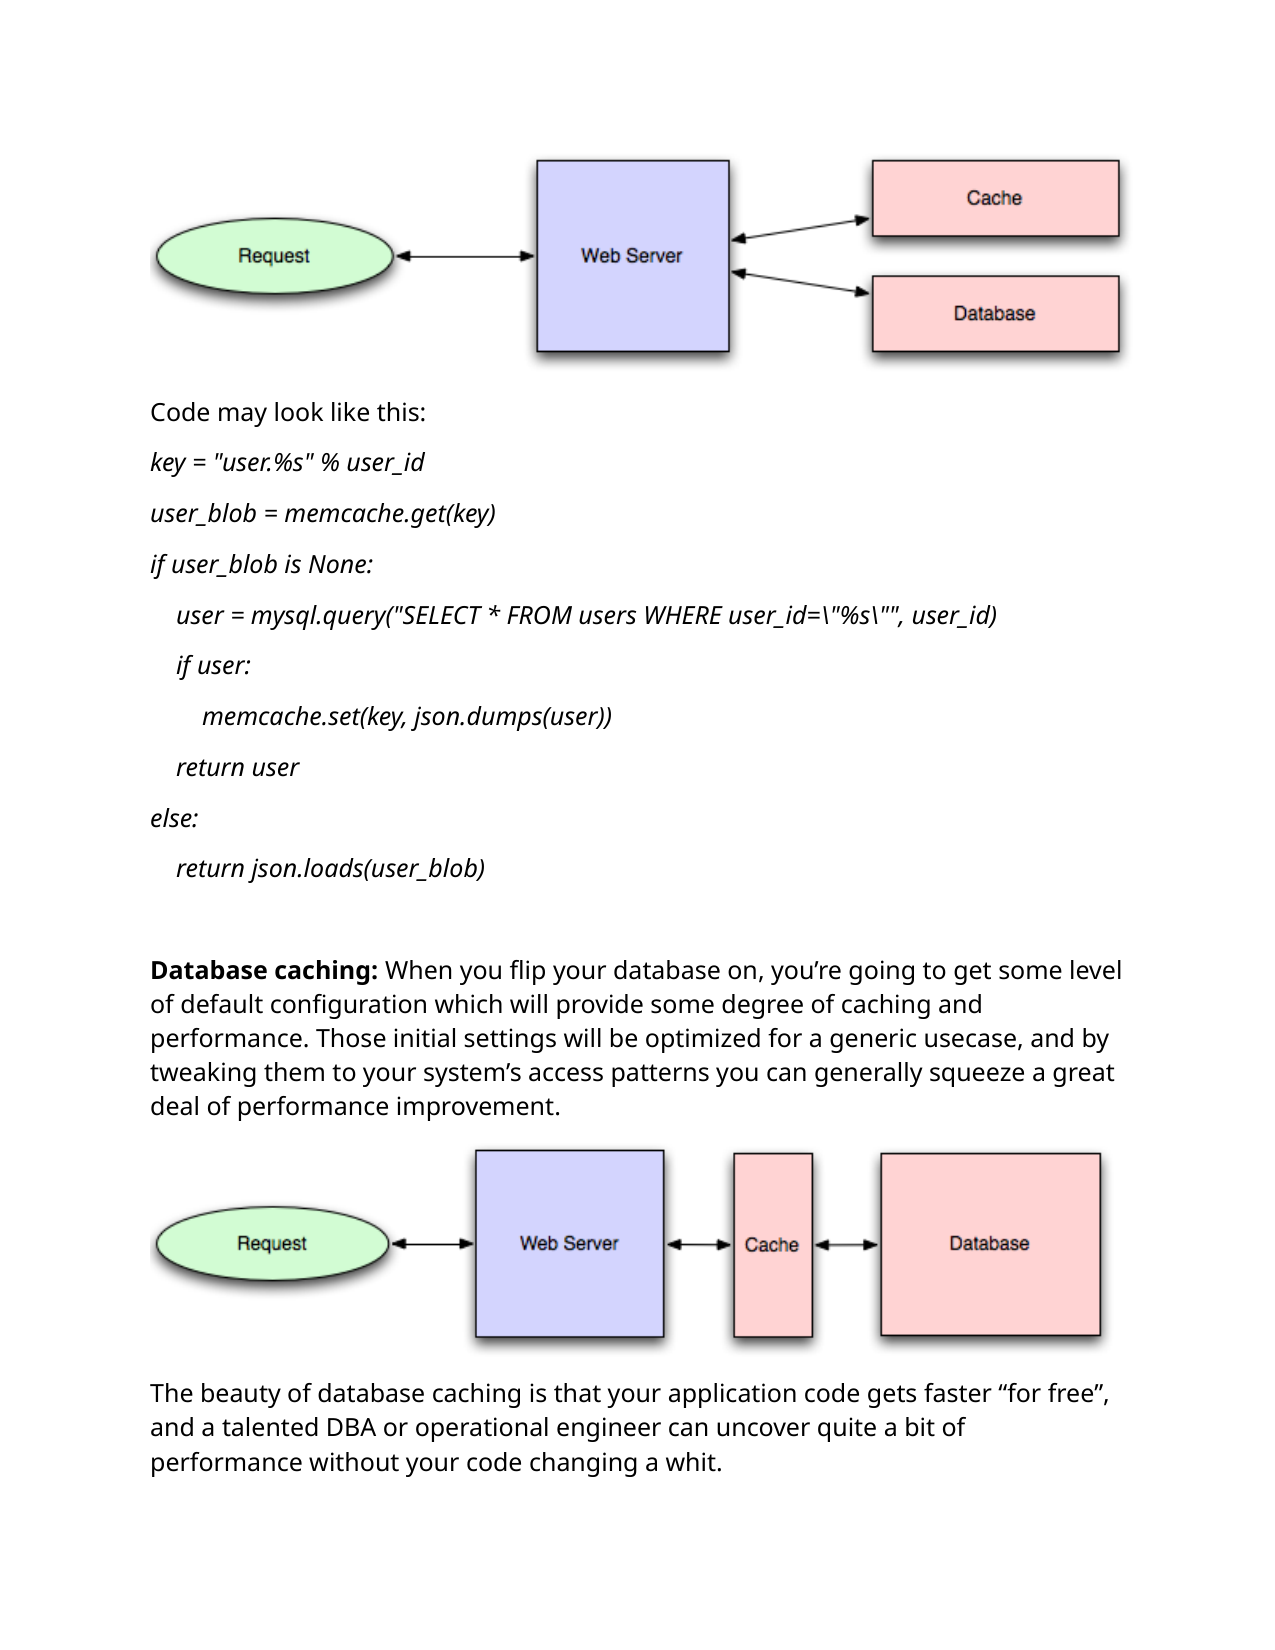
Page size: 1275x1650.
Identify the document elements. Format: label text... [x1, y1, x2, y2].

text return json.loads(user_blob) [150, 851, 1125, 885]
text return user [150, 749, 1125, 783]
text Code may look like this: [150, 394, 1125, 428]
text if user: [150, 648, 1125, 682]
text user_blob = memcache.get(key) [150, 496, 1125, 530]
picture [150, 1139, 1117, 1360]
text The beauty of database caching is that your application code gets faster “for free”, and a talented DBA or operational engineer can uncover quite a bit of performance without your code changing a whit. [150, 1376, 1125, 1478]
text else: [150, 800, 1125, 834]
text Database caching: When you flip your database on, you’re going to get some level of default configuration which will provide some degree of caching and performance. Those initial settings will be optimized for a generic usecase, and by tweaking them to your system’s access patterns you can generally squeeze a great deal of performance improvement. [150, 952, 1125, 1123]
picture [150, 150, 1136, 375]
text if user_blob is None: [150, 547, 1125, 581]
text user = mysql.query("SELECT * FROM users WHERE user_id=\"%s\"", user_id) [150, 597, 1125, 631]
text memcache.set(key, json.dumps(user)) [150, 699, 1125, 733]
text key = "user.%s" % user_id [150, 445, 1125, 479]
